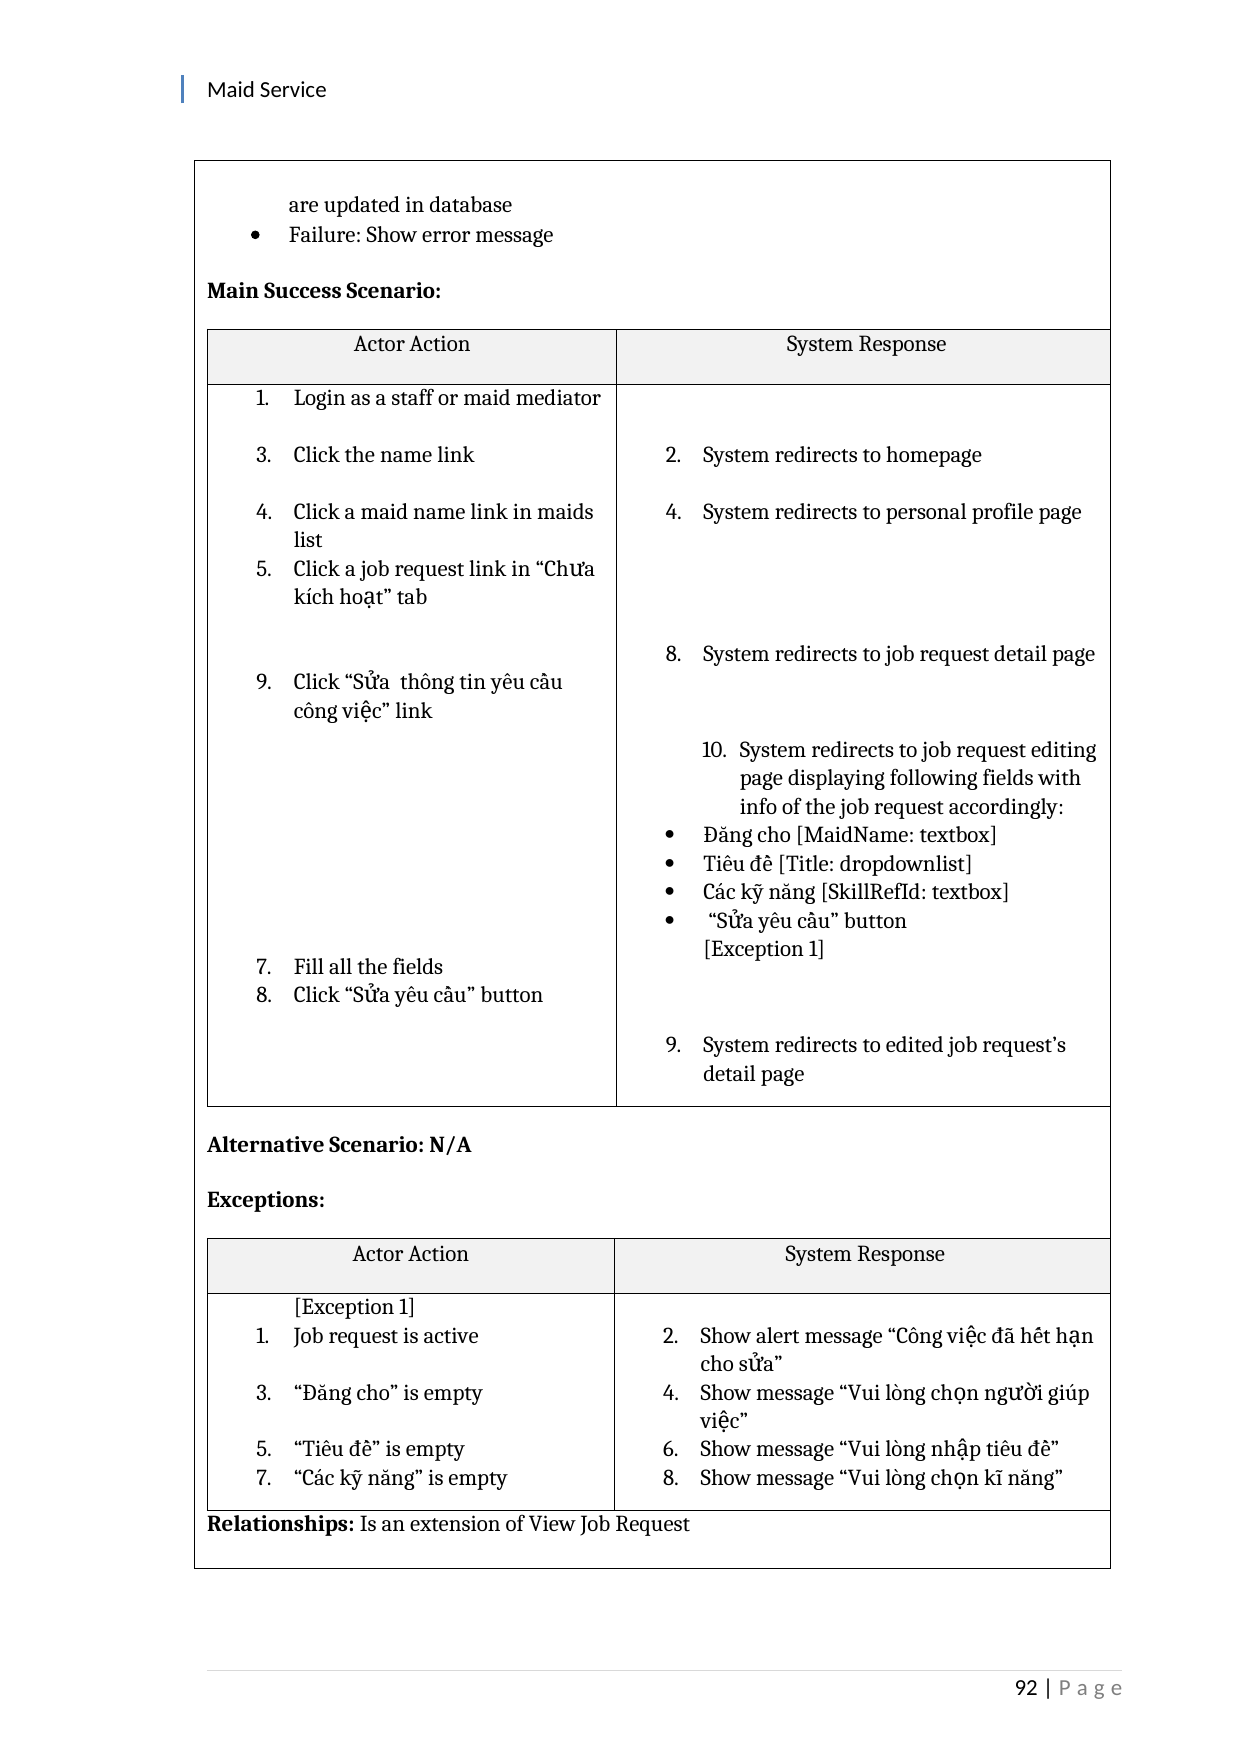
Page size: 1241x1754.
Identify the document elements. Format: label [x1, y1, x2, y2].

table_cell [195, 161, 1110, 1568]
